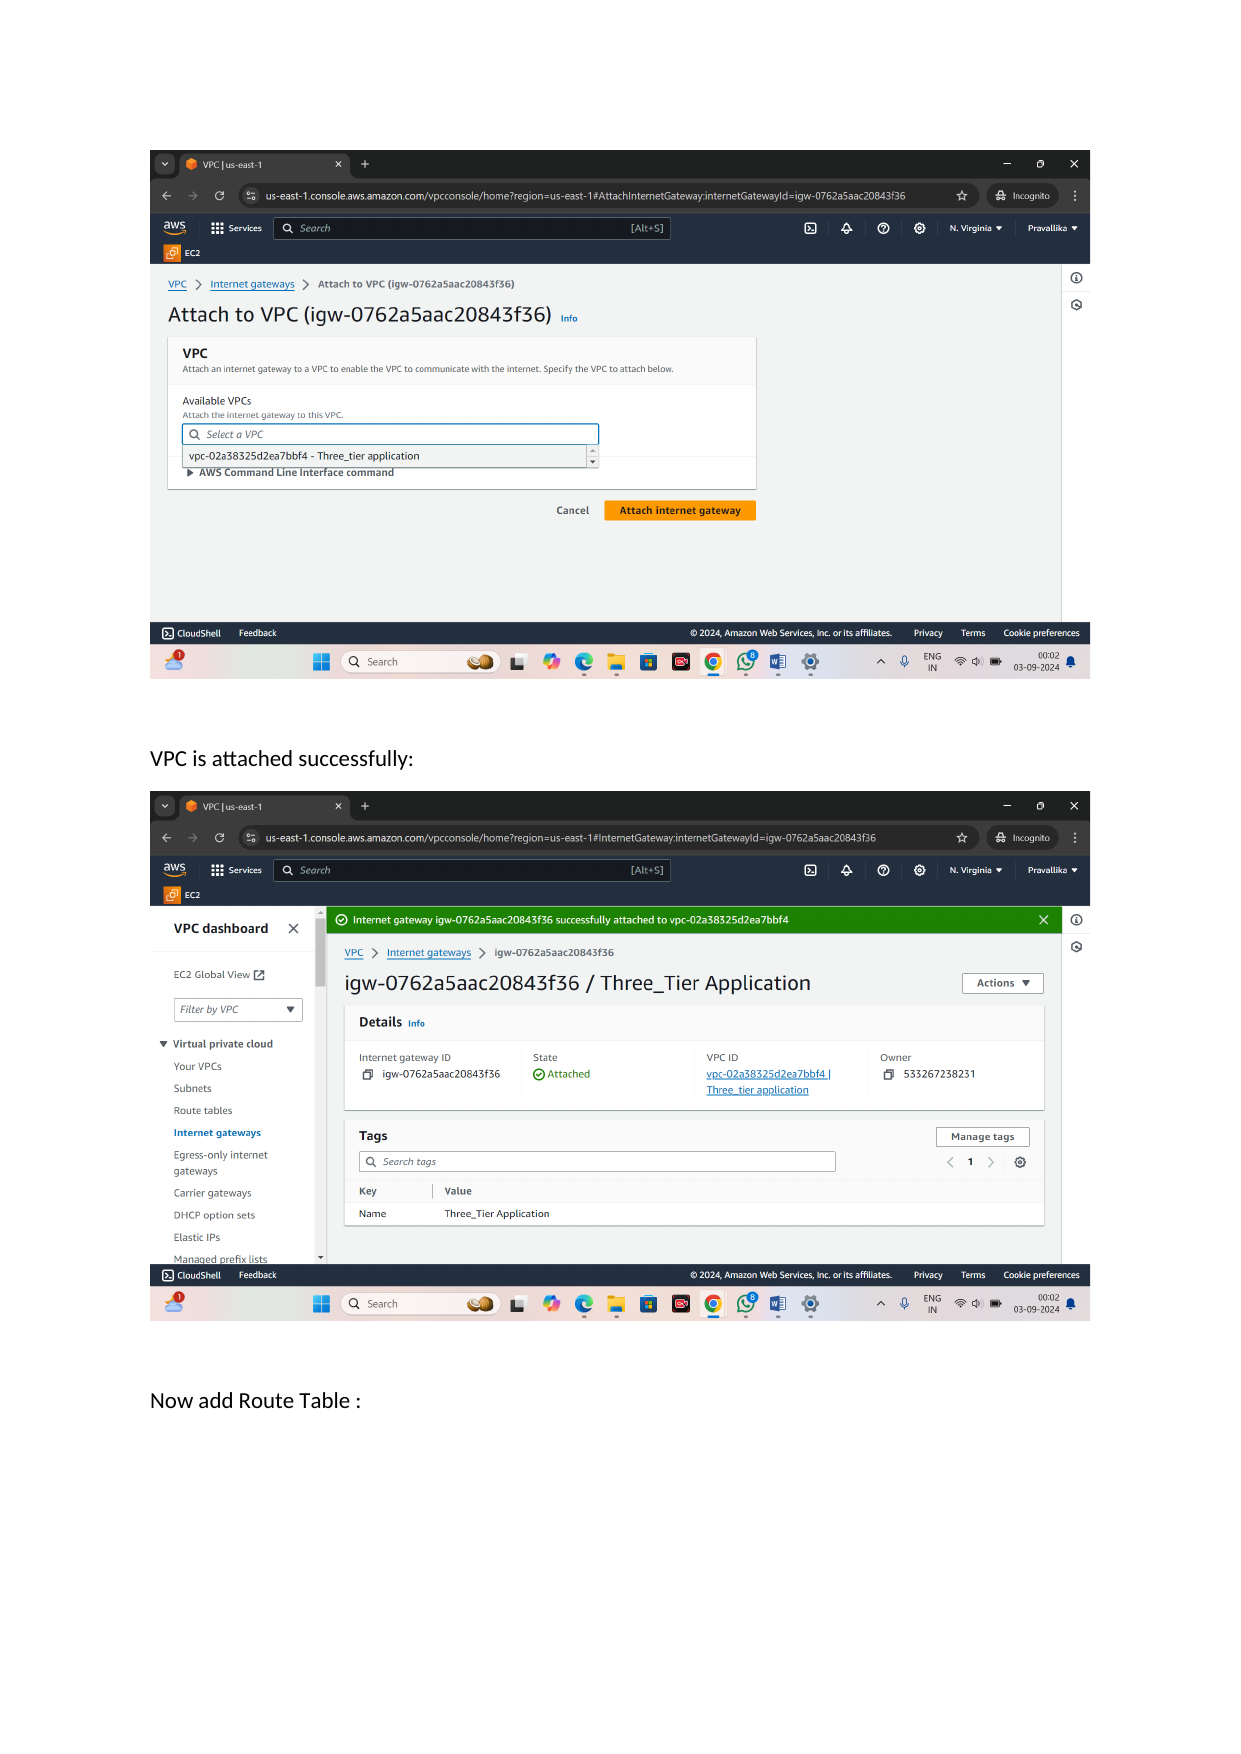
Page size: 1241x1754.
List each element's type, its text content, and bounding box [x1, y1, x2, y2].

picture [150, 791, 1091, 1321]
text Now add Route Table : [150, 1386, 1090, 1414]
picture [150, 150, 1091, 679]
text VPC is attached successfully: [150, 744, 1090, 773]
